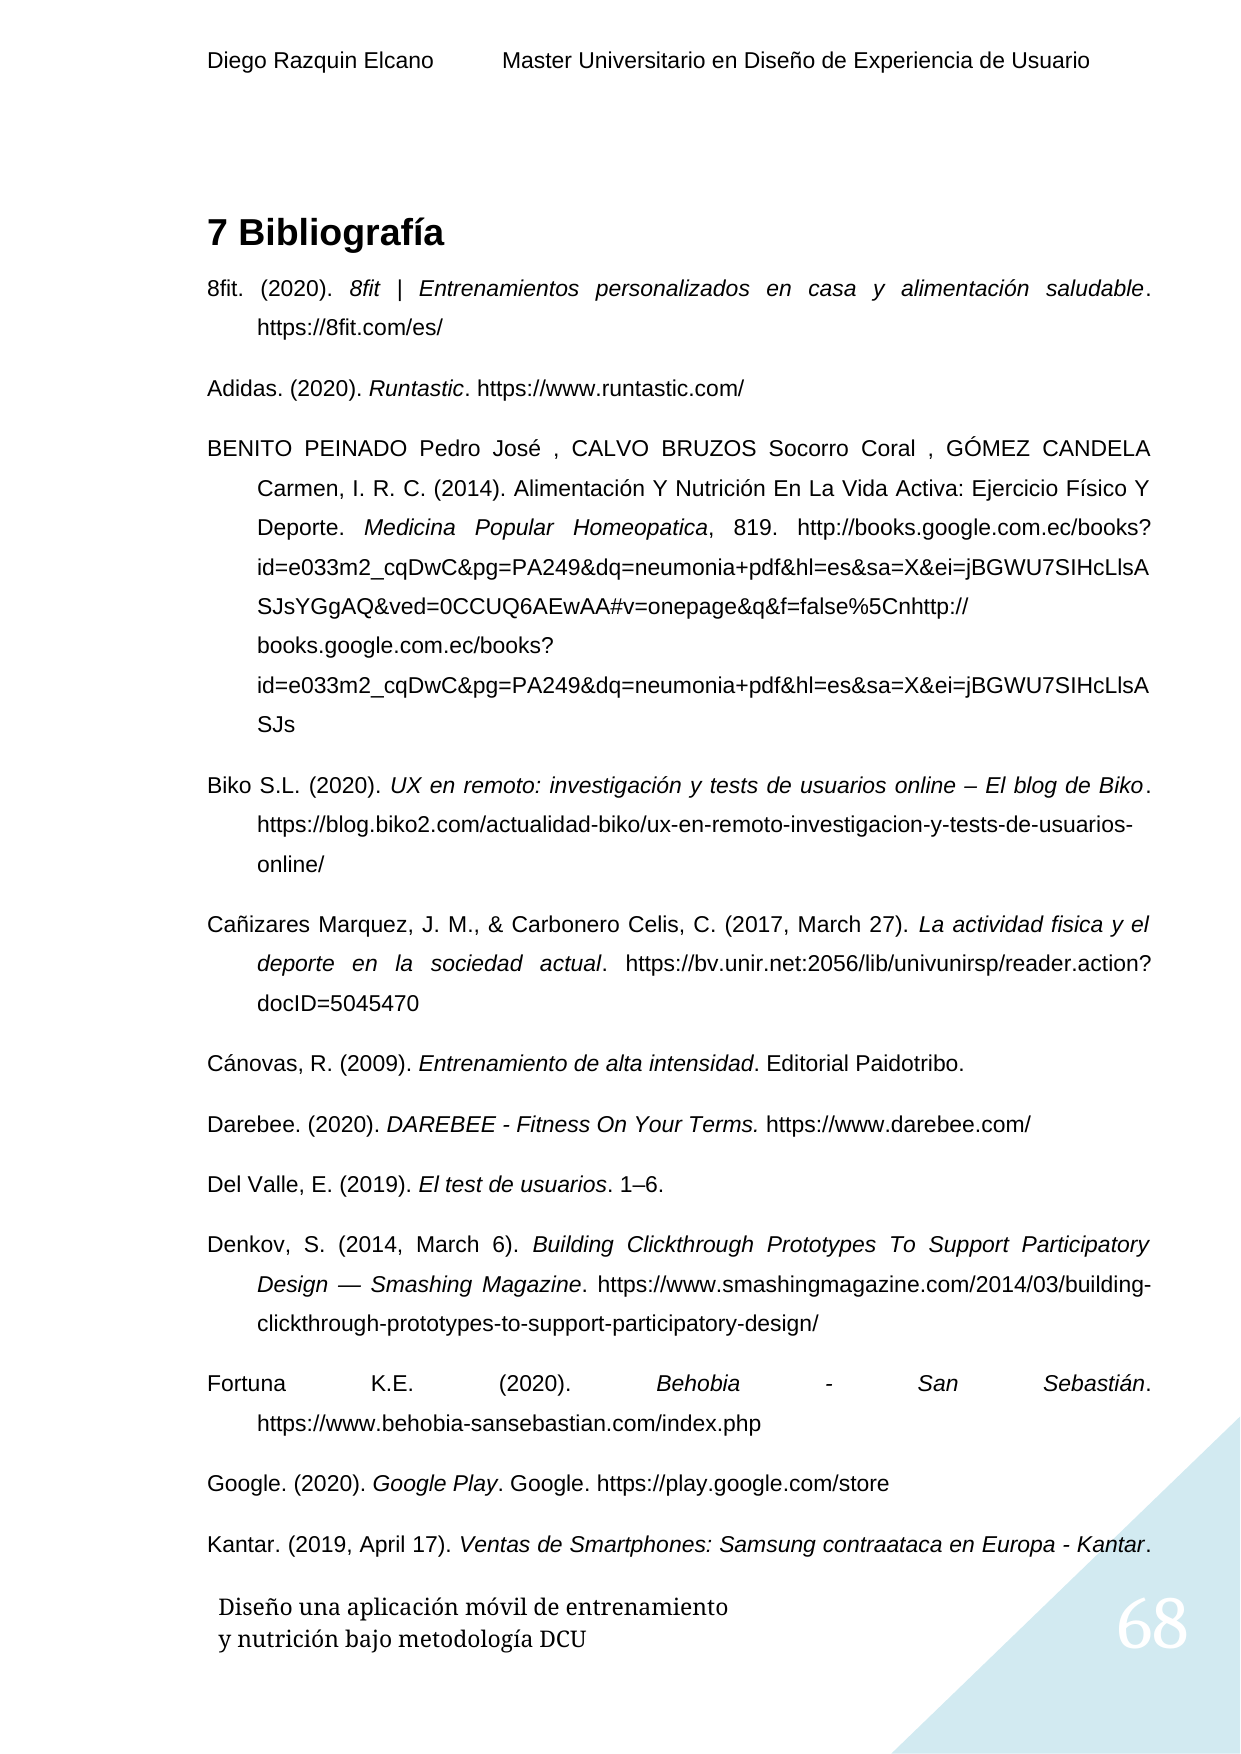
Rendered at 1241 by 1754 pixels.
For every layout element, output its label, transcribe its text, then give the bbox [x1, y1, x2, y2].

text Darebee. (2020). DAREBEE - Fitness On Your Terms. https://www.darebee.com/ [207, 1111, 1152, 1137]
text Adidas. (2020). Runtastic. https://www.runtastic.com/ [207, 375, 1152, 401]
text Cañizares Marquez, J. M., & Carbonero Celis, C. (2017, March 27). La actividad fisica y el deporte en la sociedad actual. https://bv.unir.net:2056/lib/univunirsp/reader.action?docID=5045470 [207, 911, 1152, 1016]
subtitle 7 Bibliografía [207, 210, 1152, 253]
text Cánovas, R. (2009). Entrenamiento de alta intensidad. Editorial Paidotribo. [207, 1050, 1152, 1077]
text Biko S.L. (2020). UX en remoto: investigación y tests de usuarios online – El blog de Biko. https://blog.biko2.com/actualidad-biko/ux-en-remoto-investigacion-y-tests-de-usuarios-online/ [207, 772, 1152, 877]
text Del Valle, E. (2019). El test de usuarios. 1–6. [207, 1171, 1152, 1197]
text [207, 1531, 1152, 1557]
text Google. (2020). Google Play. Google. https://play.google.com/store [207, 1470, 1152, 1497]
text 8fit. (2020). 8fit | Entrenamientos personalizados en casa y alimentación saludable. https://8fit.com/es/ [207, 275, 1152, 341]
text Denkov, S. (2014, March 6). Building Clickthrough Prototypes To Support Participatory Design — Smashing Magazine. https://www.smashingmagazine.com/2014/03/building-clickthrough-prototypes-to-support-participatory-design/ [207, 1231, 1152, 1336]
text BENITO PEINADO Pedro José , CALVO BRUZOS Socorro Coral , GÓMEZ CANDELA Carmen, I. R. C. (2014). Alimentación Y Nutrición En La Vida Activa: Ejercicio Físico Y Deporte. Medicina Popular Homeopatica, 819. http://books.google.com.ec/books?id=e033m2_cqDwC&pg=PA249&dq=neumonia+pdf&hl=es&sa=X&ei=jBGWU7SIHcLlsASJsYGgAQ&ved=0CCUQ6AEwAA#v=onepage&q&f=false%5Cnhttp://books.google.com.ec/books?id=e033m2_cqDwC&pg=PA249&dq=neumonia+pdf&hl=es&sa=X&ei=jBGWU7SIHcLlsASJs [207, 435, 1152, 738]
text Fortuna K.E. (2020). Behobia - San Sebastián. https://www.behobia-sansebastian.com/index.php [207, 1370, 1152, 1436]
